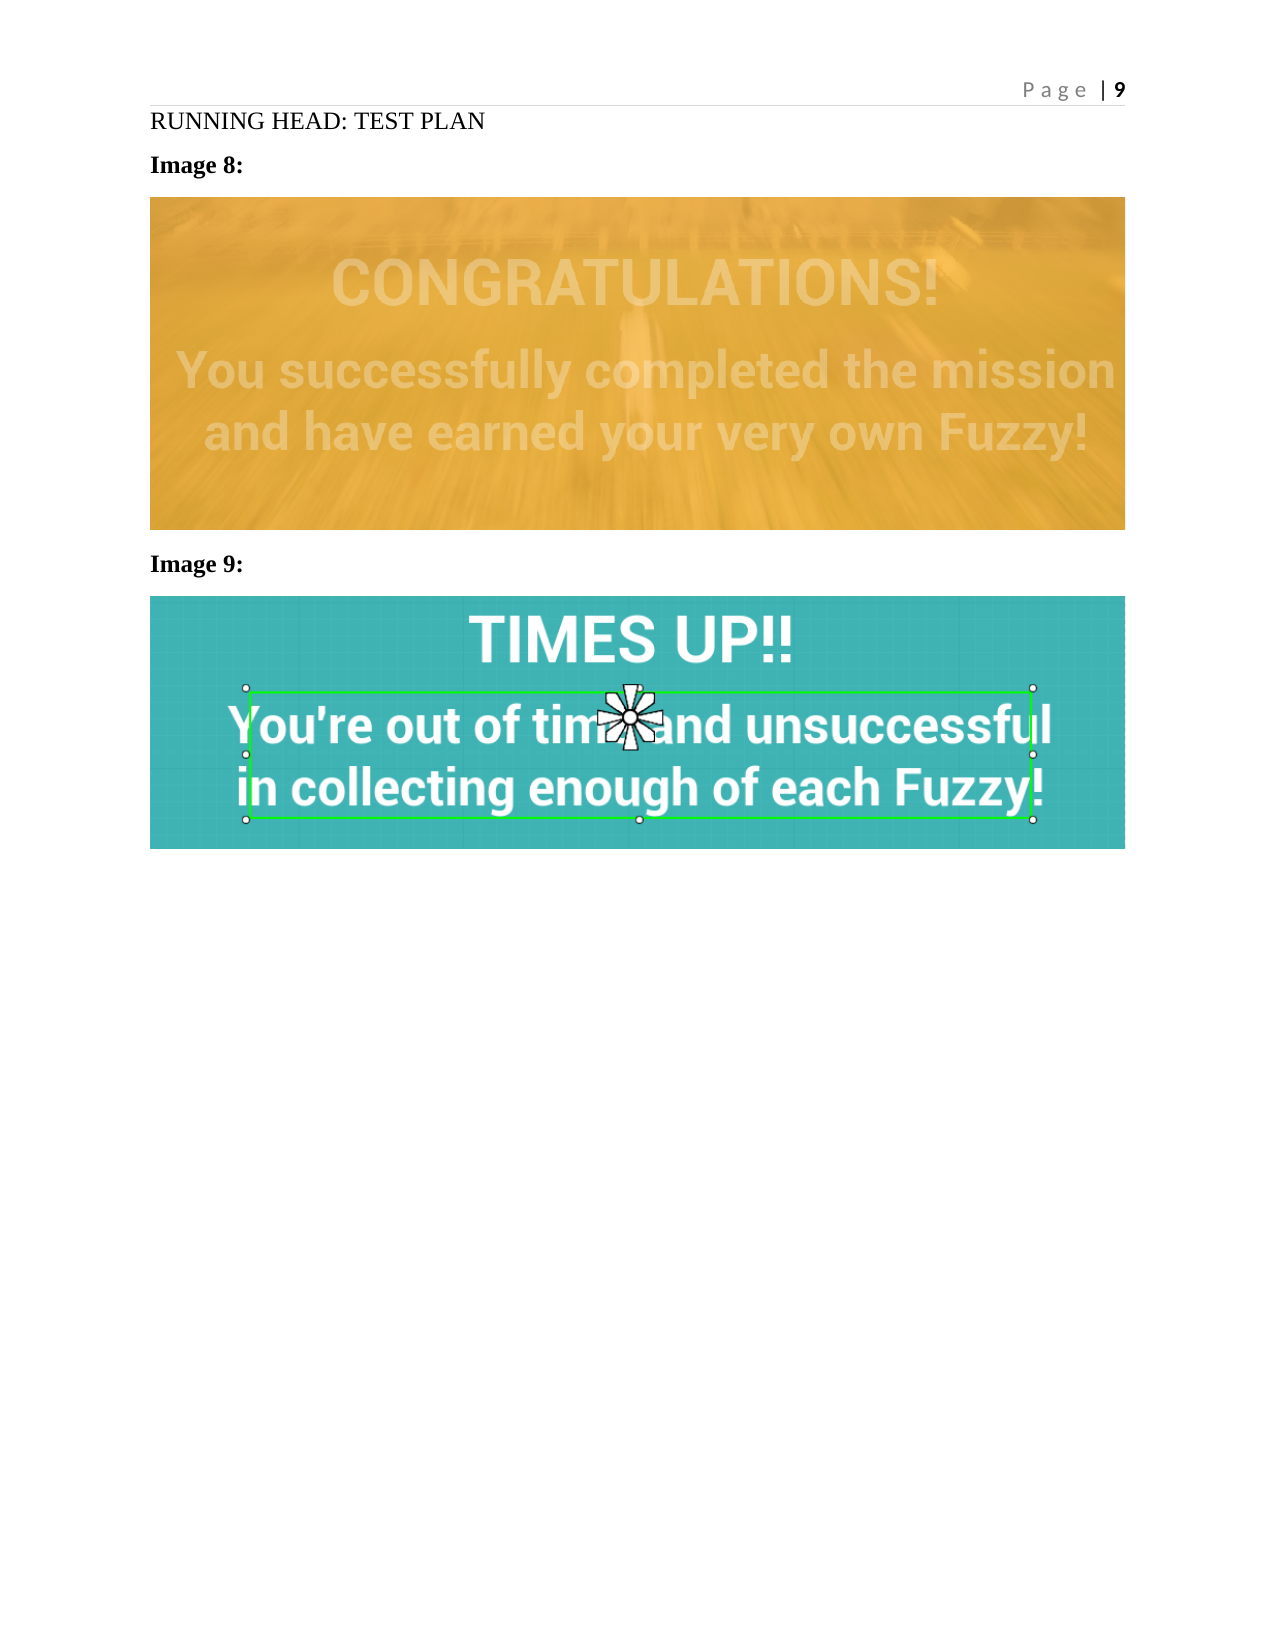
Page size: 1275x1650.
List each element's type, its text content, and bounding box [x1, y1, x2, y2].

picture [150, 596, 1125, 849]
text Image 9: [150, 549, 1125, 578]
picture [150, 197, 1125, 530]
text Image 8: [150, 150, 1125, 179]
